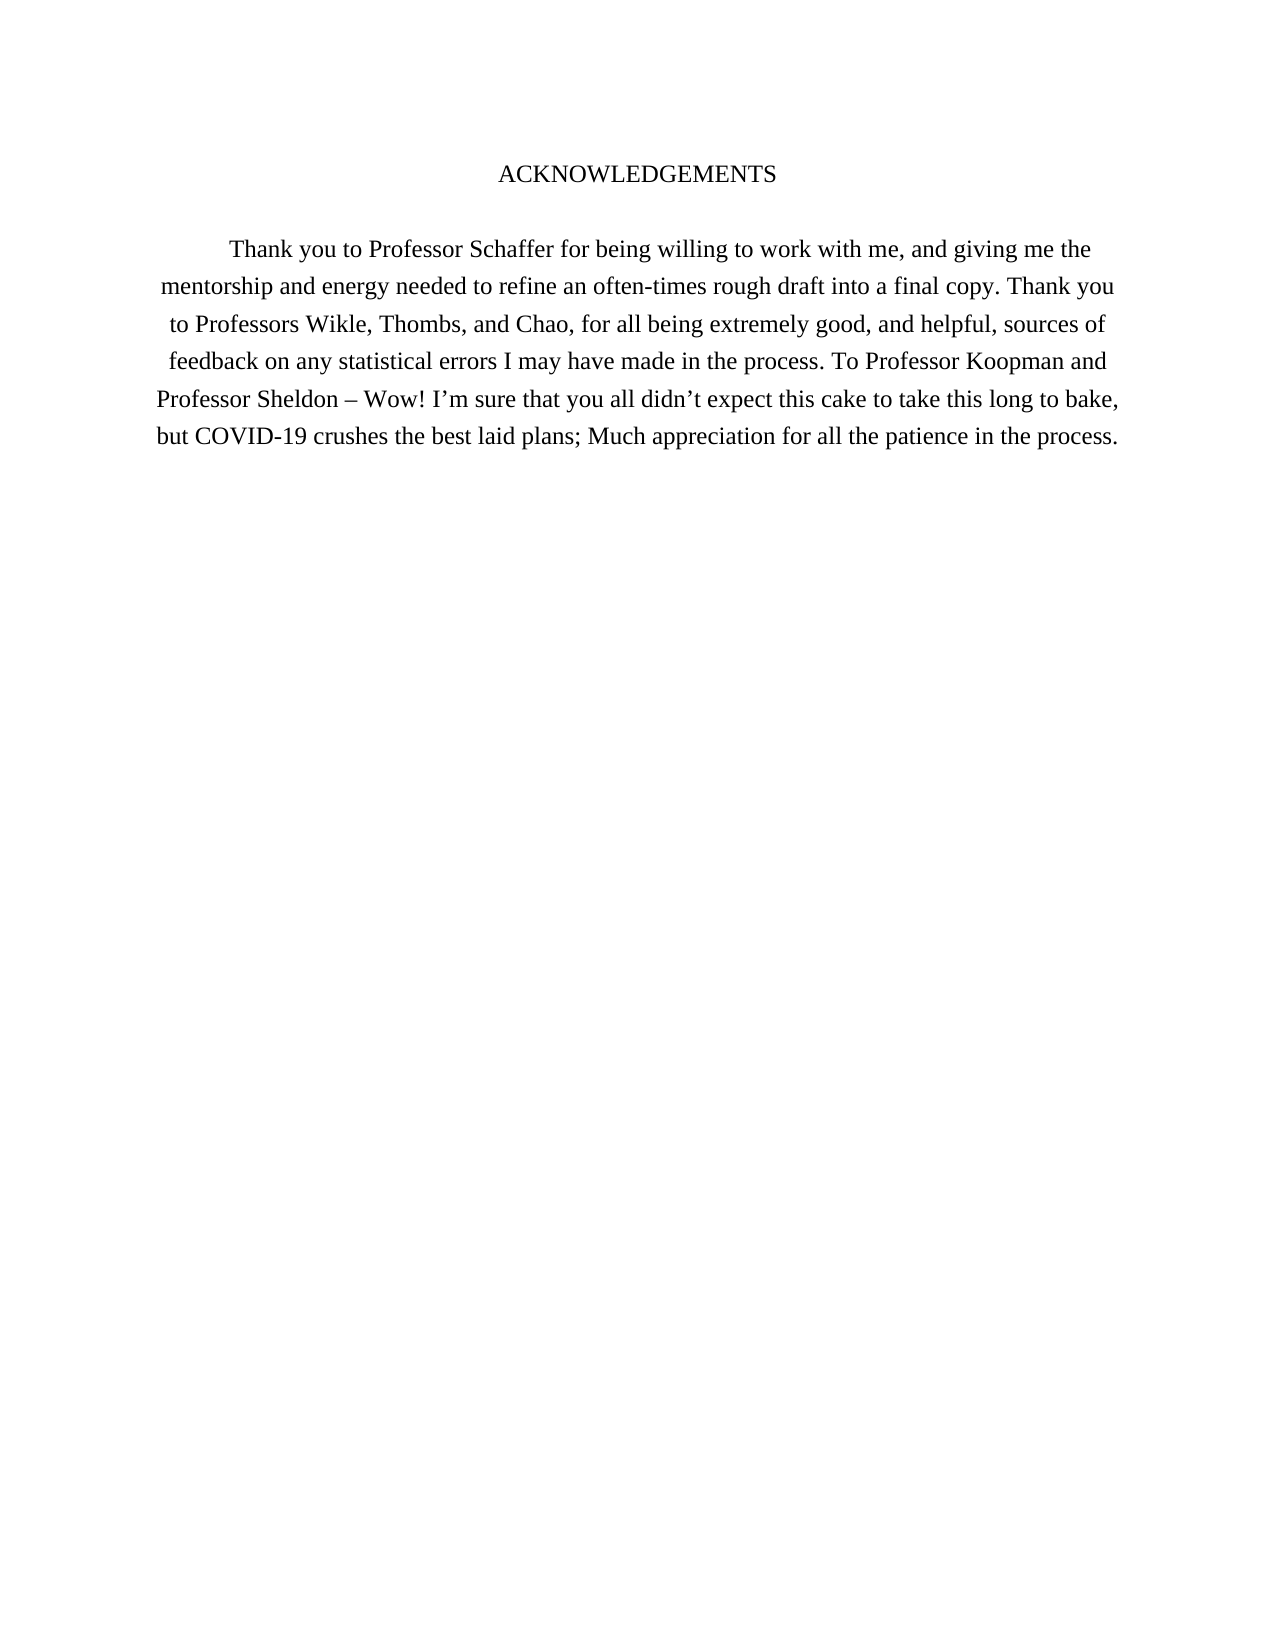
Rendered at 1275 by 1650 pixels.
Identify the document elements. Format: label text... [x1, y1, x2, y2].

text ACKNOWLEDGEMENTS [150, 150, 1125, 187]
text Thank you to Professor Schaffer for being willing to work with me, and giving me the mentorship and energy needed to refine an often-times rough draft into a final copy. Thank you to Professors Wikle, Thombs, and Chao, for all being extremely good, and helpful, sources of feedback on any statistical errors I may have made in the process. To Professor Koopman and Professor Sheldon – Wow! I’m sure that you all didn’t expect this cake to take this long to bake, but COVID-19 crushes the best laid plans; Much appreciation for all the patience in the process. [150, 225, 1125, 450]
